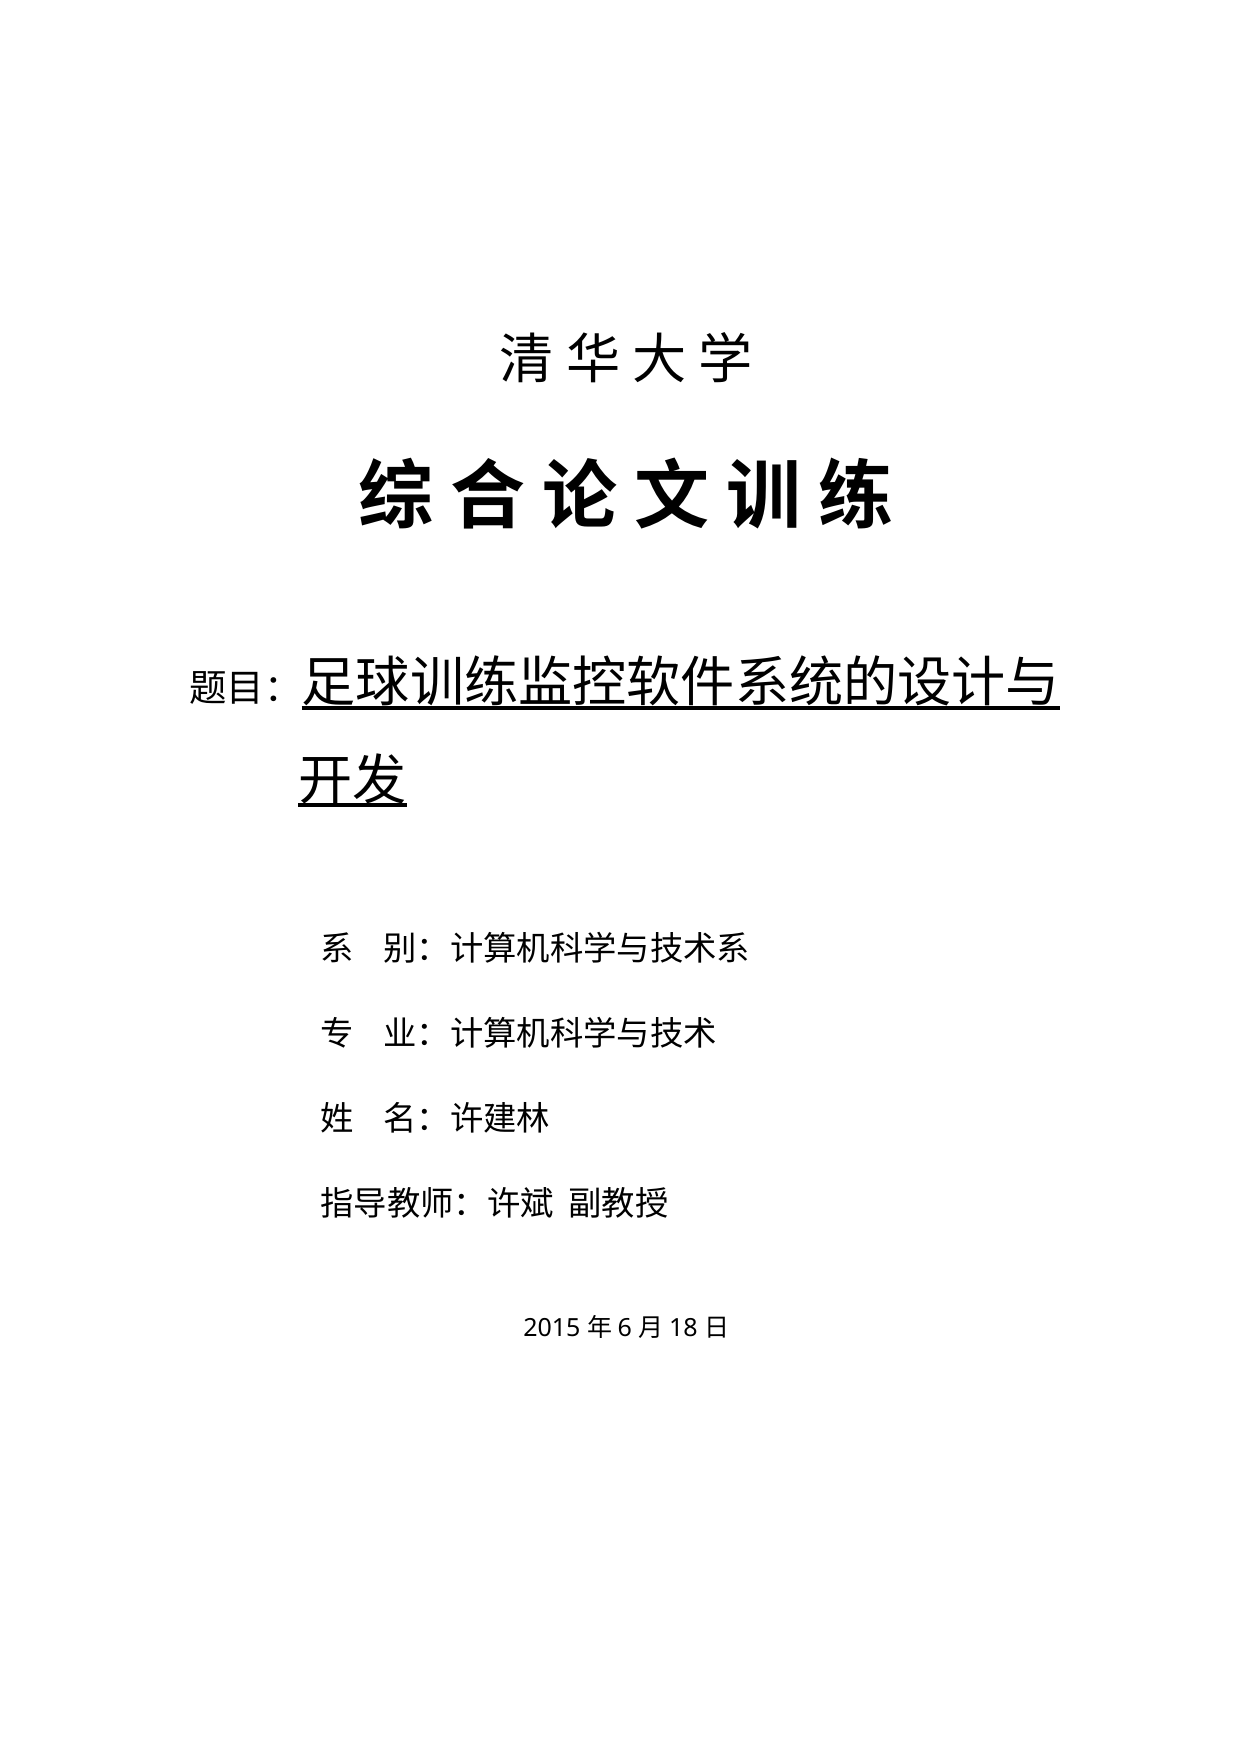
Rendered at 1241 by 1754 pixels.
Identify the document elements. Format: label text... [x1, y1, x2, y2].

text 清 华 大 学 [189, 345, 1063, 387]
text 题目：足球训练监控软件系统的设计与开发 [189, 629, 1063, 824]
text 2015 年 6 月 18 日 [189, 1303, 1063, 1344]
text 综 合 论 文 训 练 [189, 482, 1063, 532]
text 姓 名：许建林 [320, 1092, 1063, 1140]
text 系 别：计算机科学与技术系 [320, 922, 1063, 970]
text 指导教师：许斌 副教授 [320, 1176, 1063, 1224]
text 专 业：计算机科学与技术 [320, 1007, 1063, 1055]
